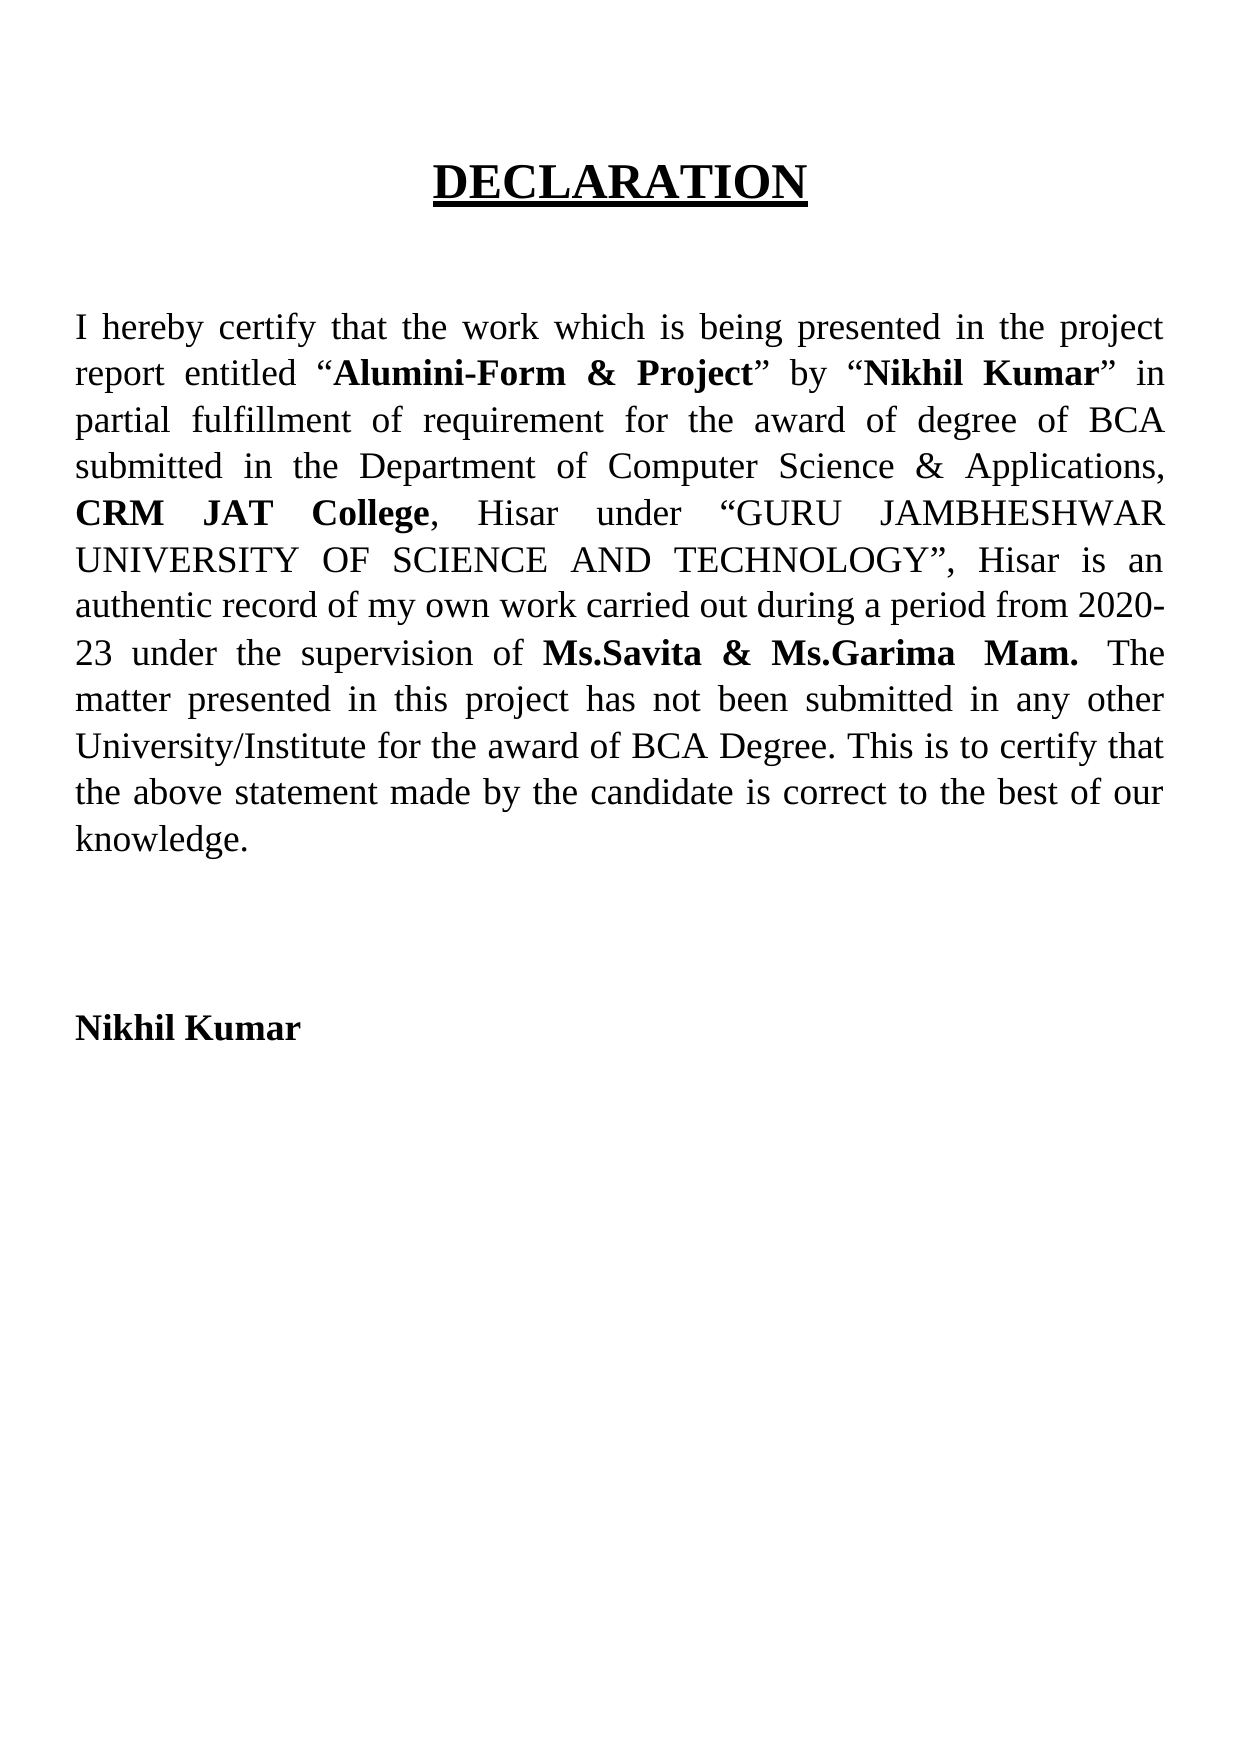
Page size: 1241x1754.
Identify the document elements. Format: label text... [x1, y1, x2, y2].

text I hereby certify that the work which is being presented in the project report entitled “Alumini-Form & Project” by “Nikhil Kumar” in partial fulfillment of requirement for the award of degree of BCA submitted in the Department of Computer Science & Applications, CRM JAT College, Hisar under “GURU JAMBHESHWAR UNIVERSITY OF SCIENCE AND TECHNOLOGY”, Hisar is an [75, 304, 1166, 580]
text Nikhil Kumar [75, 1006, 1186, 1049]
text authentic record of my own work carried out during a period from 2020- [75, 584, 1186, 627]
text 23 under the supervision of Ms.Savita & Ms.Garima Mam. The matter presented in this project has not been submitted in any other University/Institute for the award of BCA Degree. This is to certify that the above statement made by the candidate is correct to the best of our knowledge. [75, 630, 1166, 859]
subtitle DECLARATION [387, 152, 852, 209]
